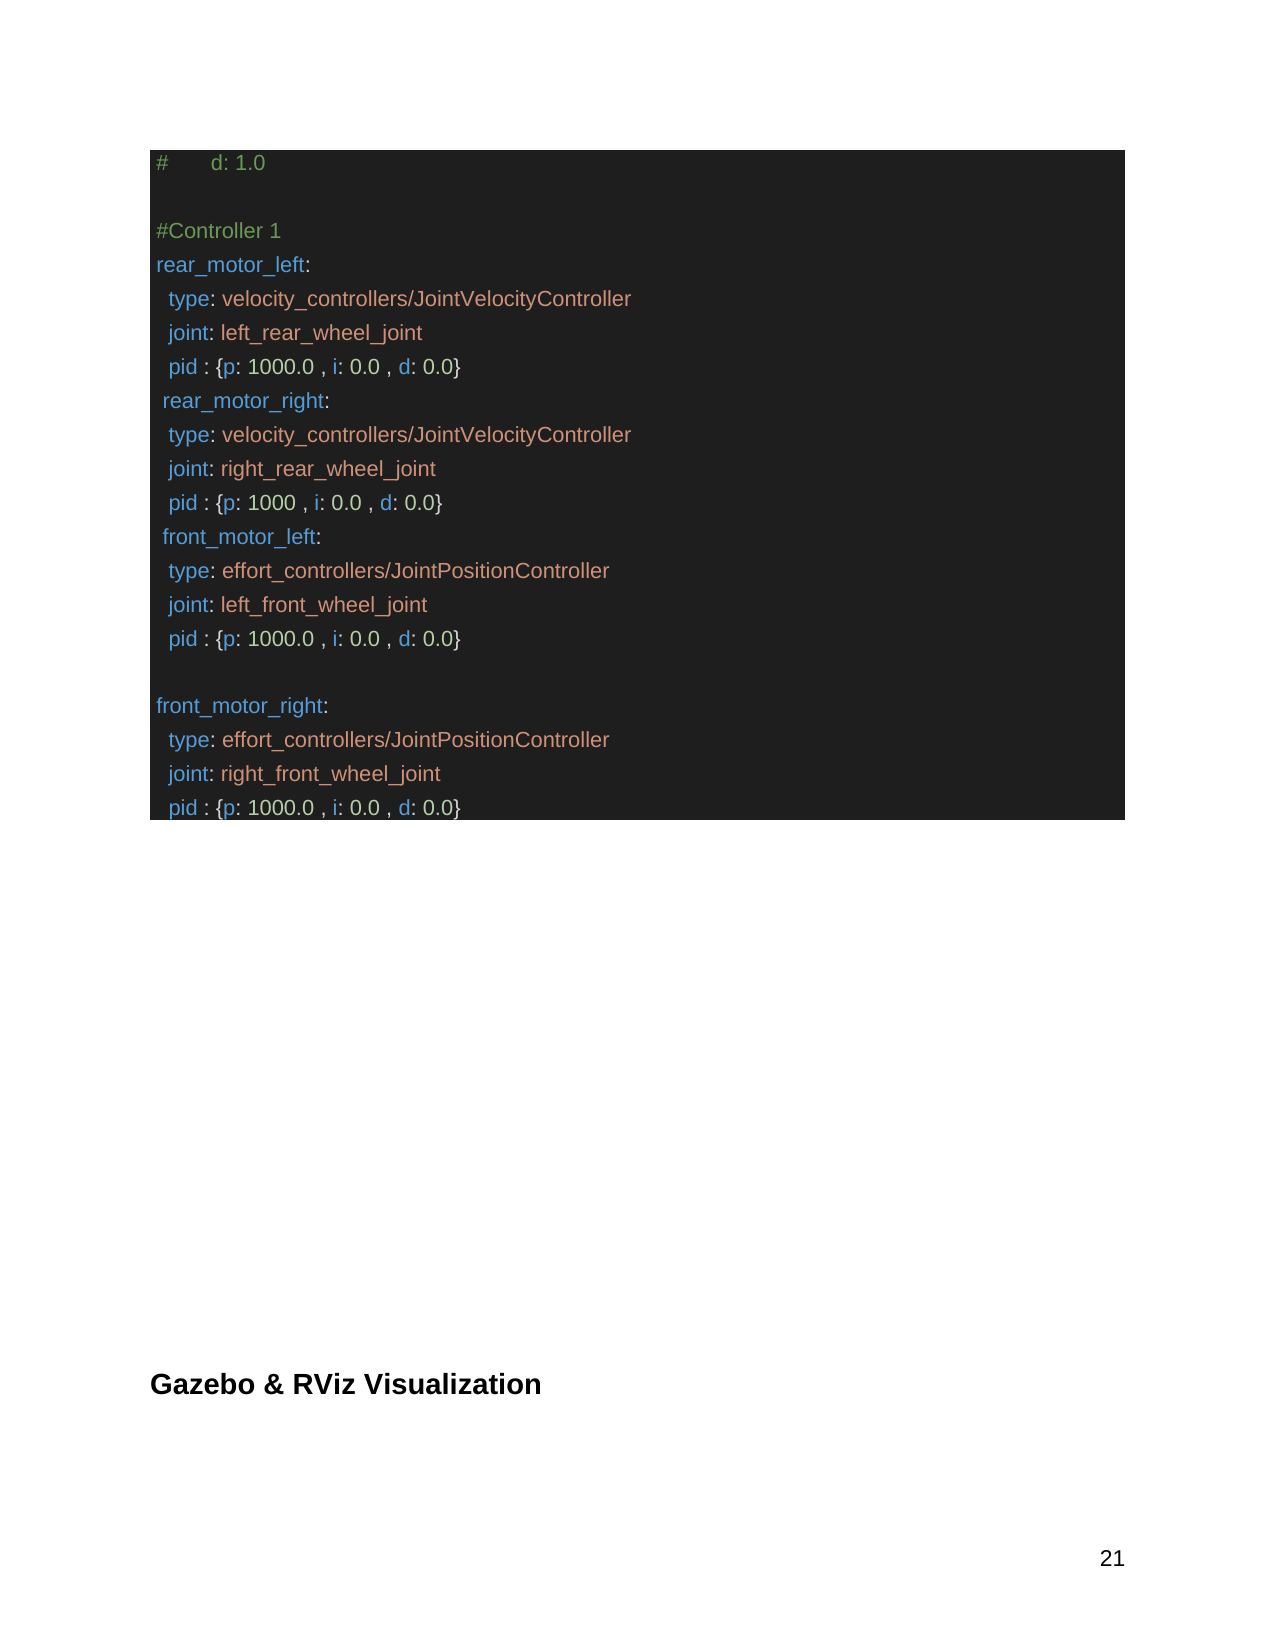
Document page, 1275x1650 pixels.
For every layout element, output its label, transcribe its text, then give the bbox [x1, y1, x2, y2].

text type: velocity_controllers/JointVelocityController [150, 422, 1125, 447]
text type: velocity_controllers/JointVelocityController [150, 286, 1125, 311]
text front_motor_right: [150, 693, 1125, 718]
text joint: right_front_wheel_joint [150, 761, 1125, 786]
text # d: 1.0 [150, 150, 1125, 175]
text front_motor_left: [150, 523, 1125, 549]
text joint: right_rear_wheel_joint [150, 456, 1125, 481]
text Gazebo & RViz Visualization [150, 1367, 1125, 1401]
text pid : {p: 1000 , i: 0.0 , d: 0.0} [150, 489, 1125, 515]
text pid : {p: 1000.0 , i: 0.0 , d: 0.0} [150, 625, 1125, 651]
text type: effort_controllers/JointPositionController [150, 557, 1125, 583]
text type: effort_controllers/JointPositionController [150, 727, 1125, 752]
text pid : {p: 1000.0 , i: 0.0 , d: 0.0} [150, 795, 1125, 820]
text pid : {p: 1000.0 , i: 0.0 , d: 0.0} [150, 354, 1125, 379]
text rear_motor_left: [150, 252, 1125, 277]
text joint: left_front_wheel_joint [150, 591, 1125, 617]
text joint: left_rear_wheel_joint [150, 320, 1125, 345]
text rear_motor_right: [150, 388, 1125, 413]
text #Controller 1 [150, 218, 1125, 243]
